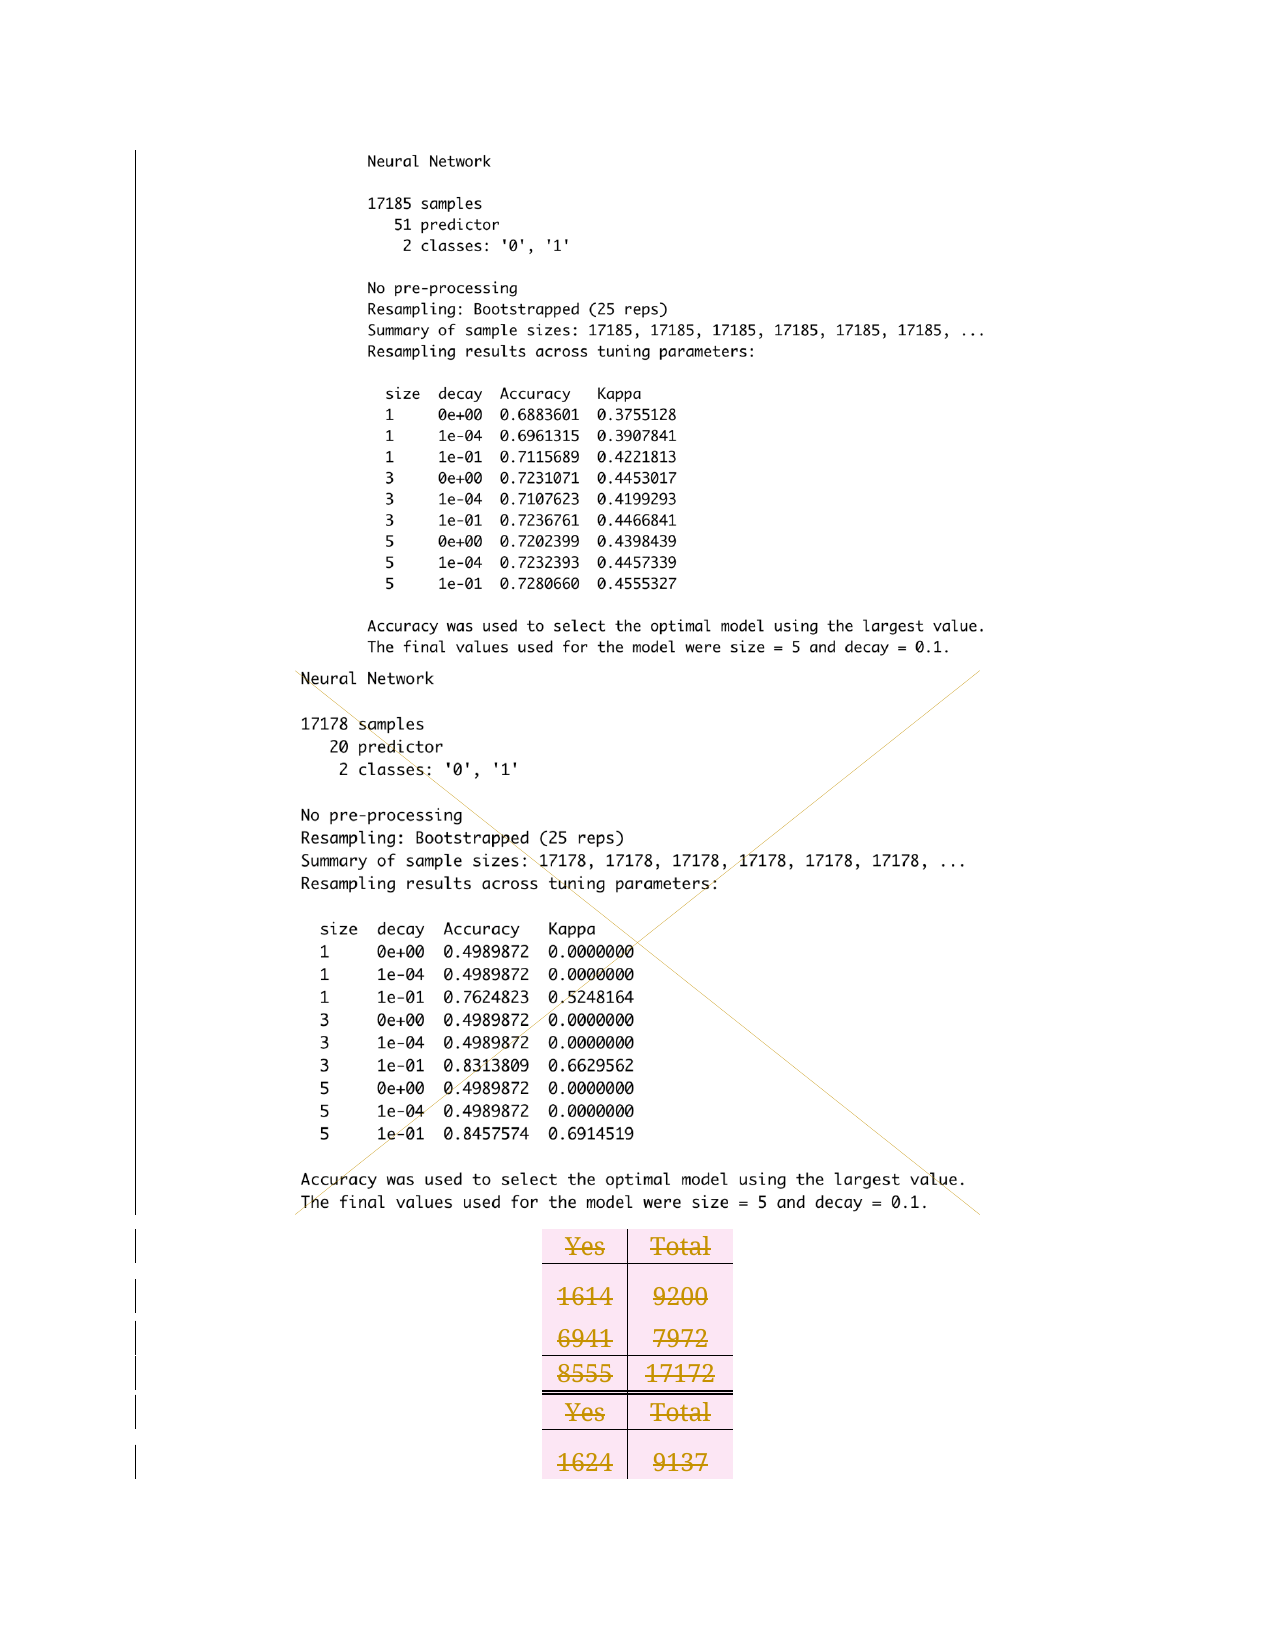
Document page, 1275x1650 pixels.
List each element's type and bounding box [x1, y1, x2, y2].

picture [639, 672, 980, 1213]
picture [296, 670, 979, 942]
picture [297, 944, 978, 1215]
picture [295, 672, 636, 1213]
picture [363, 150, 987, 657]
